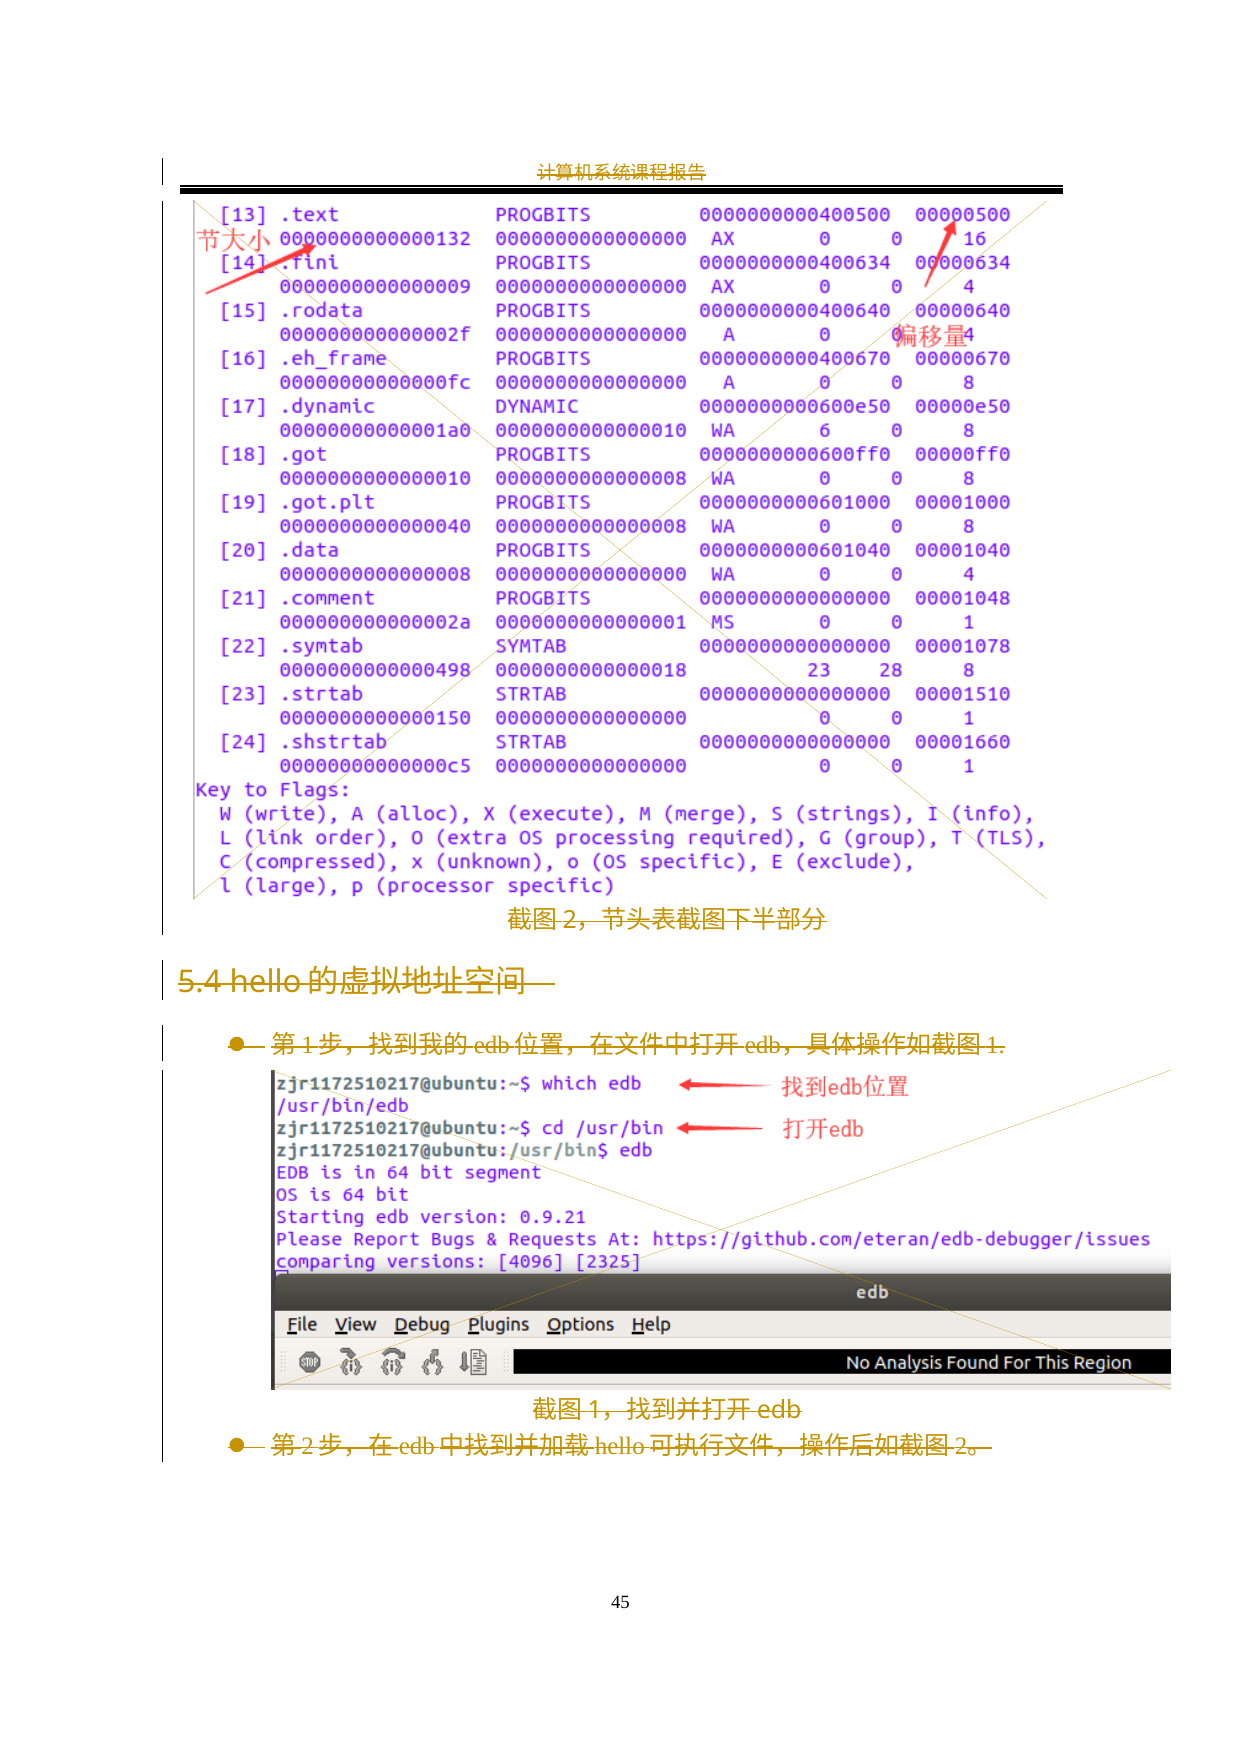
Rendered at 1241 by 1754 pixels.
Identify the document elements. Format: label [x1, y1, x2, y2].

picture [271, 1071, 718, 1388]
picture [195, 551, 1045, 899]
picture [622, 202, 1047, 898]
picture [193, 202, 618, 898]
picture [723, 1071, 1171, 1388]
picture [194, 200, 1046, 549]
picture [274, 1070, 1168, 1229]
picture [272, 1231, 1170, 1390]
